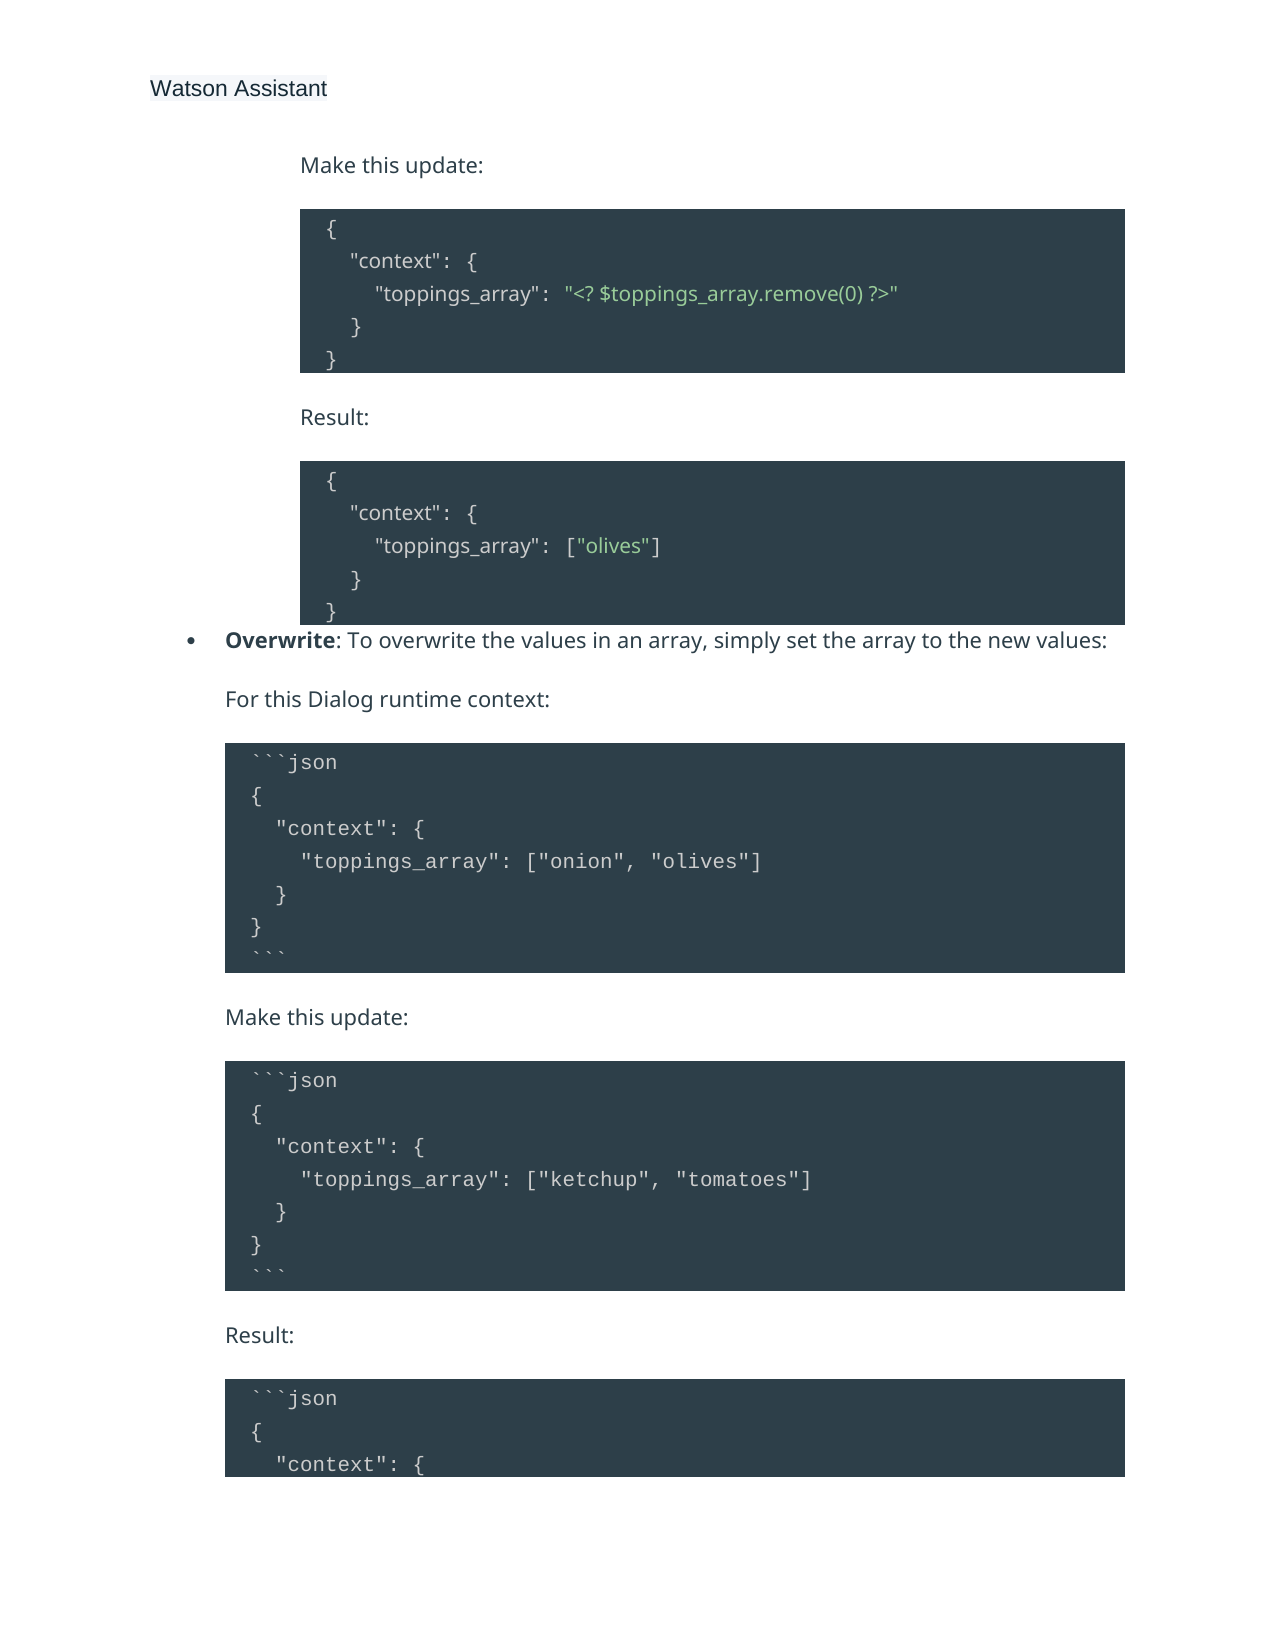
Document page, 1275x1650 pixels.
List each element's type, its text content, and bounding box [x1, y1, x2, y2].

text } [225, 1192, 1125, 1225]
text ```json [225, 1061, 1125, 1094]
text { [225, 776, 1125, 809]
list Overwrite: To overwrite the values in an array, simply set the array to the new values: [187, 625, 1125, 655]
text } [300, 559, 1125, 592]
text } [225, 907, 1125, 940]
text "context": { [225, 809, 1125, 842]
text ```json [225, 743, 1125, 776]
text "context": { [225, 1127, 1125, 1159]
text "context": { [225, 1444, 1125, 1477]
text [225, 1159, 1125, 1192]
text Make this update: [225, 1002, 1125, 1032]
text } [225, 1225, 1125, 1258]
text ``` [225, 940, 1125, 973]
text } [300, 307, 1125, 340]
text ``` [225, 1258, 1125, 1291]
text } [300, 592, 1125, 625]
text { [300, 209, 1125, 242]
text Result: [225, 1320, 1125, 1349]
text "context": { [300, 242, 1125, 274]
text { [225, 1412, 1125, 1444]
text { [225, 1094, 1125, 1127]
text "toppings_array": ["onion", "olives"] [225, 842, 1125, 874]
text ```json [225, 1379, 1125, 1412]
text Make this update: [300, 150, 1125, 180]
text { [300, 461, 1125, 494]
text For this Dialog runtime context: [225, 684, 1125, 714]
text "toppings_array": "<? $toppings_array.remove(0) ?>" [300, 274, 1125, 307]
text } [300, 340, 1125, 373]
text "toppings_array": ["olives"] [300, 527, 1125, 559]
text Result: [300, 402, 1125, 432]
text } [225, 874, 1125, 907]
text "context": { [300, 494, 1125, 527]
